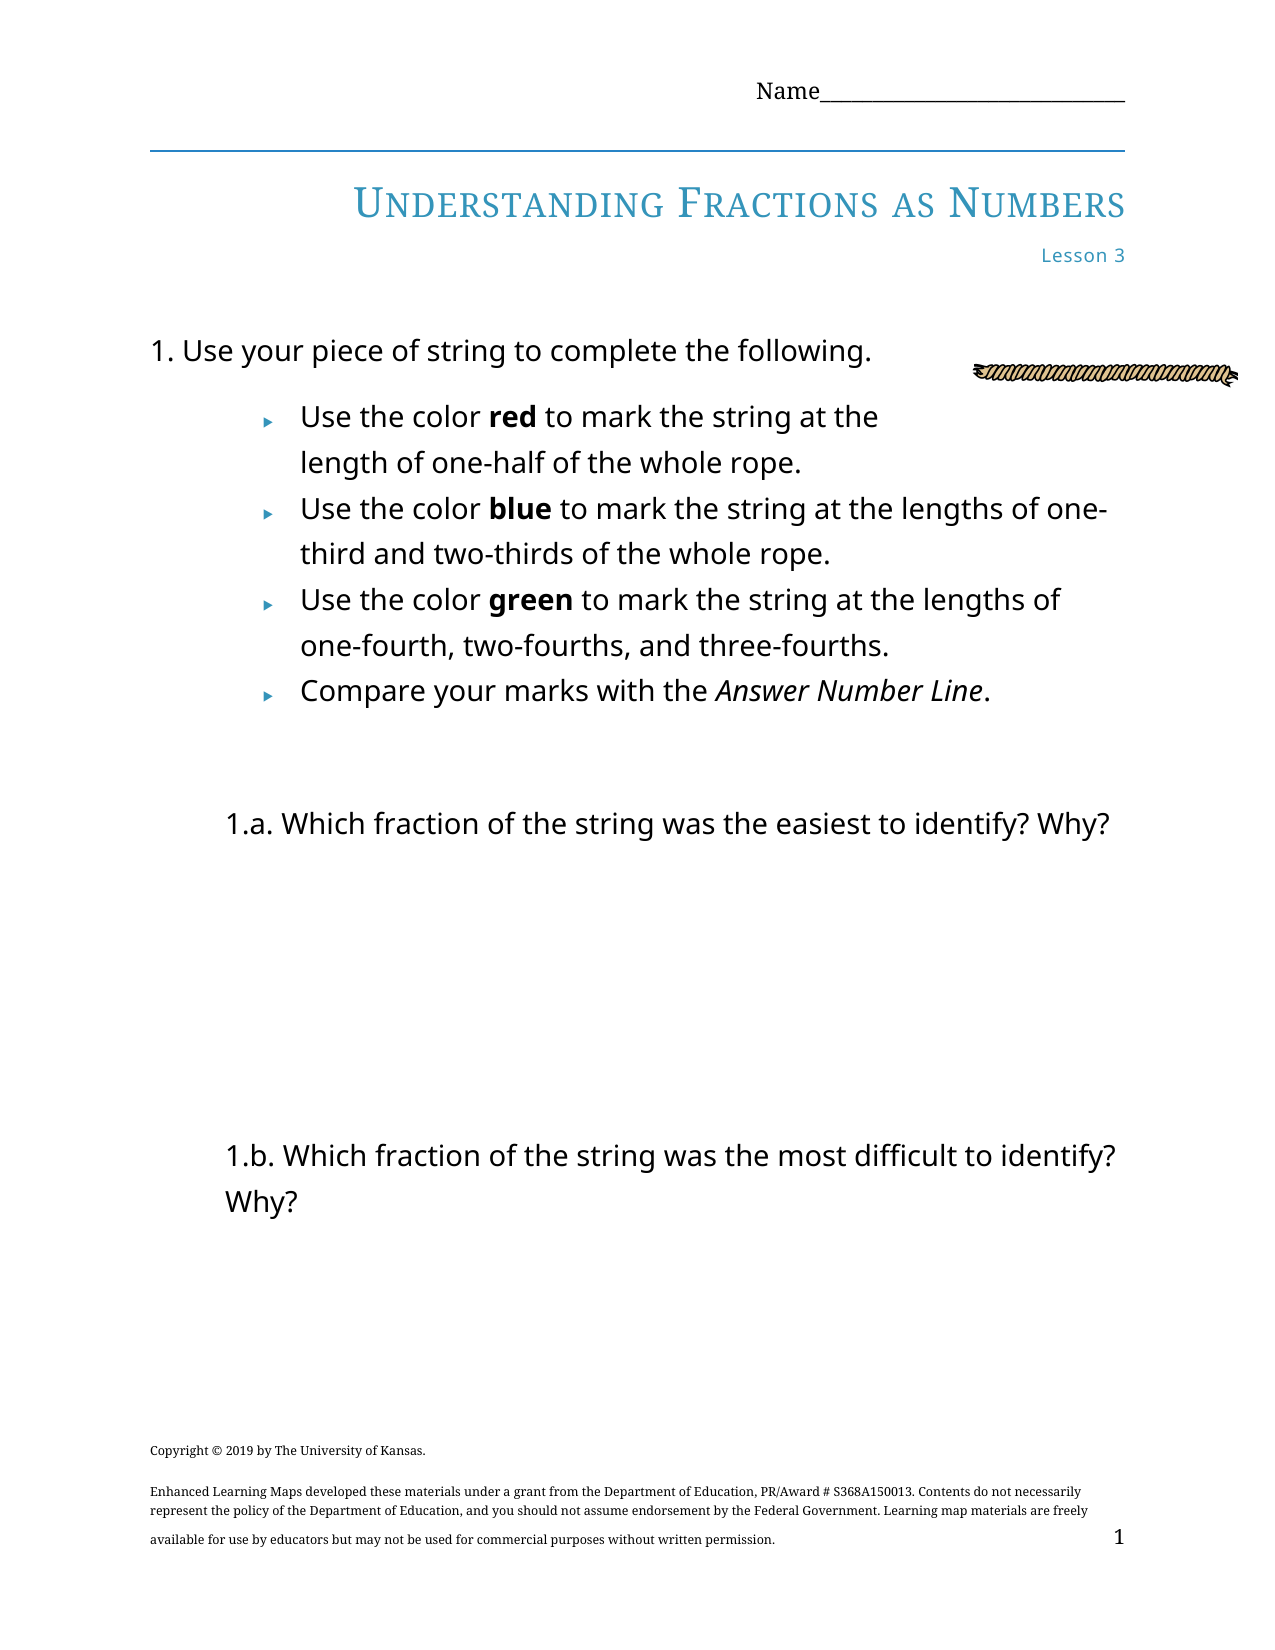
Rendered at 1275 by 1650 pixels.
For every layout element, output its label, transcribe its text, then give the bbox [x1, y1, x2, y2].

text 1.b. Which fraction of the string was the most difficult to identify? Why? [225, 1136, 1125, 1221]
text 1.a. Which fraction of the string was the easiest to identify? Why? [225, 803, 1125, 843]
text 1. Use your piece of string to complete the following. [150, 330, 969, 370]
title Understanding Fractions as Numbers [150, 152, 1125, 230]
picture [969, 296, 1237, 452]
subtitle Lesson 3 [150, 242, 1125, 268]
list Use the color green to mark the string at the lengths of one-fourth, two-fourths, and three-fourths. [262, 579, 1125, 664]
list Compare your marks with the Answer Number Line. [262, 670, 1125, 710]
list Use the color blue to mark the string at the lengths of one-third and two-thirds of the whole rope. [262, 488, 1125, 573]
list Use the color red to mark the string at the length of one-half of the whole rope. [262, 397, 1125, 482]
